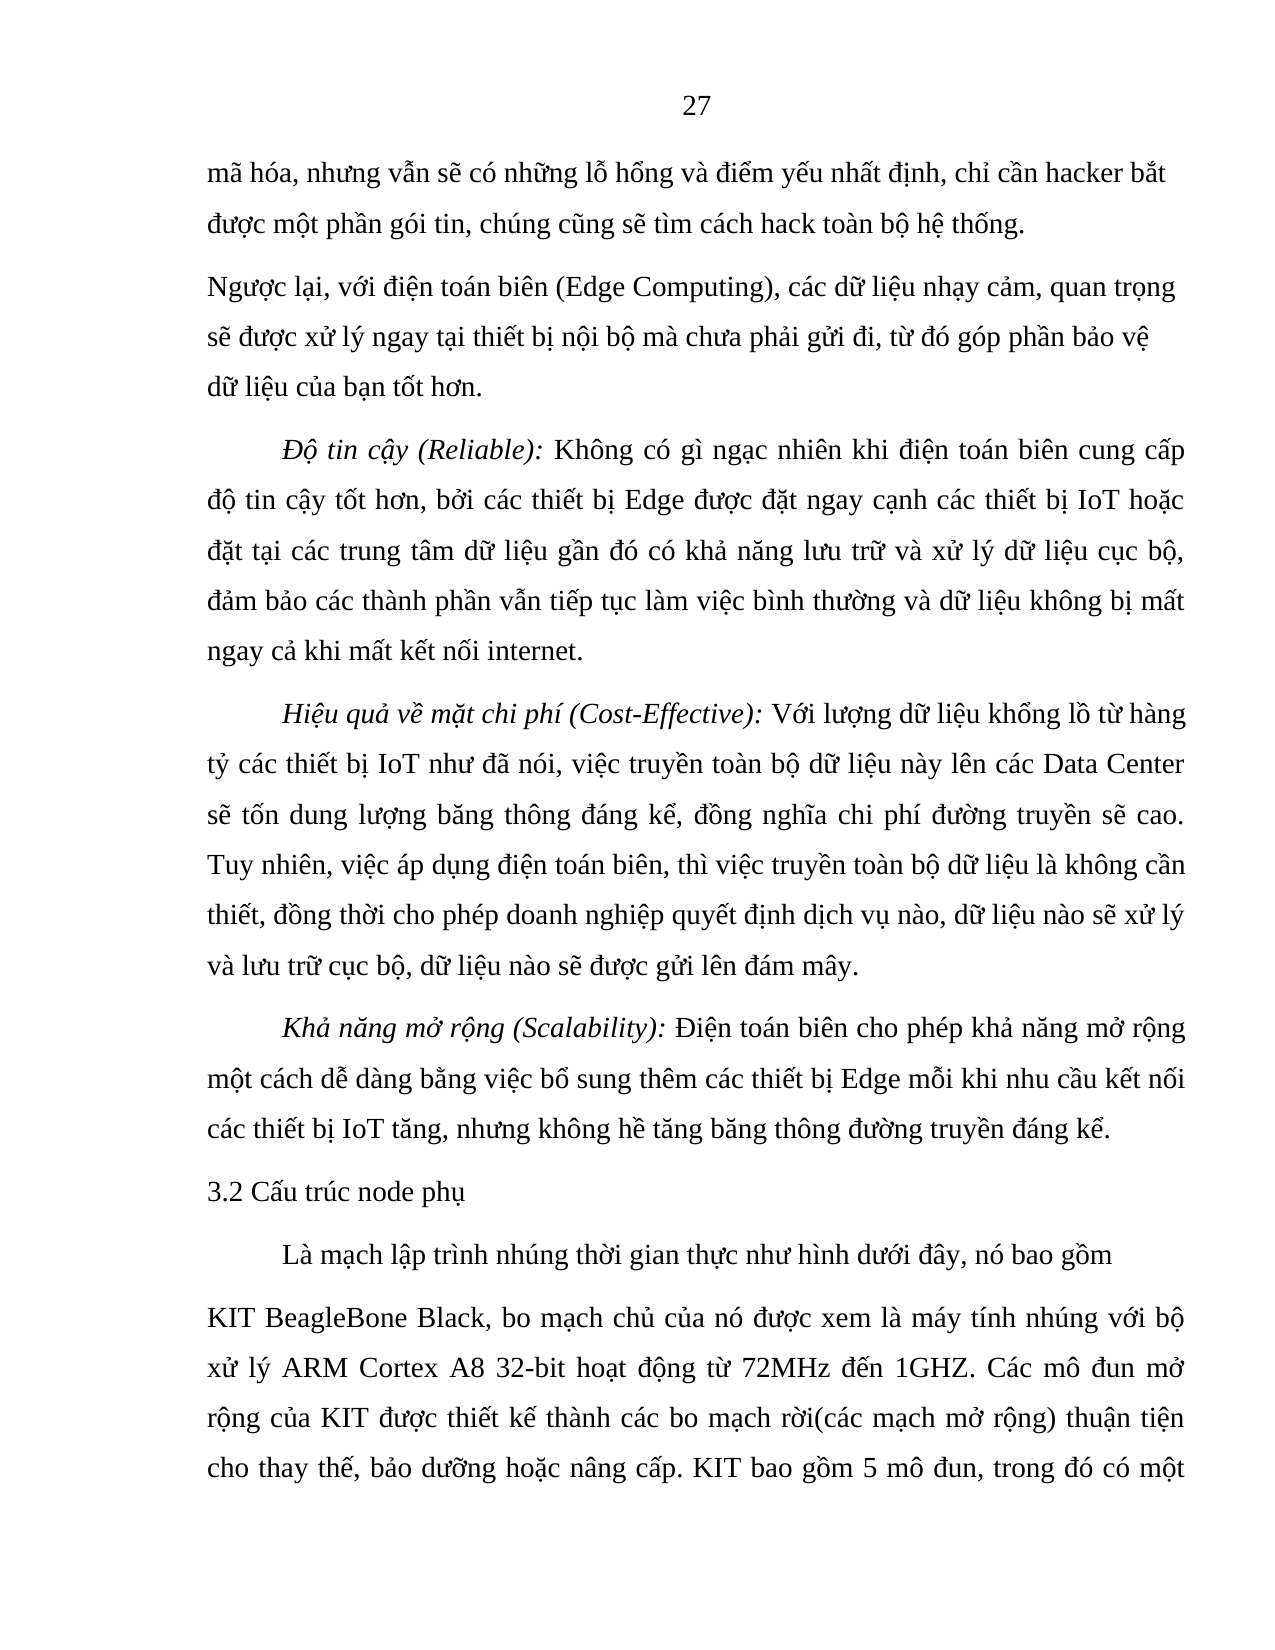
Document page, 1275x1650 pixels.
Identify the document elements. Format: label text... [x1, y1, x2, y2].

text Ngược lại, với điện toán biên (Edge Computing), các dữ liệu nhạy cảm, quan trọng sẽ được xử lý ngay tại thiết bị nội bộ mà chưa phải gửi đi, từ đó góp phần bảo vệ dữ liệu của bạn tốt hơn. [207, 269, 1186, 403]
text Hiệu quả về mặt chi phí (Cost-Effective): Với lượng dữ liệu khổng lồ từ hàng tỷ các thiết bị IoT như đã nói, việc truyền toàn bộ dữ liệu này lên các Data Center sẽ tốn dung lượng băng thông đáng kể, đồng nghĩa chi phí đường truyền sẽ cao. Tuy nhiên, việc áp dụng điện toán biên, thì việc truyền toàn bộ dữ liệu là không cần thiết, đồng thời cho phép doanh nghiệp quyết định dịch vụ nào, dữ liệu nào sẽ xử lý và lưu trữ cục bộ, dữ liệu nào sẽ được gửi lên đám mây. [207, 696, 1186, 981]
text Là mạch lập trình nhúng thời gian thực như hình dưới đây, nó bao gồm [207, 1237, 1186, 1270]
text Khả năng mở rộng (Scalability): Điện toán biên cho phép khả năng mở rộng một cách dễ dàng bằng việc bổ sung thêm các thiết bị Edge mỗi khi nhu cầu kết nối các thiết bị IoT tăng, nhưng không hề tăng băng thông đường truyền đáng kể. [207, 1011, 1186, 1145]
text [207, 1300, 1186, 1484]
text Độ tin cậy (Reliable): Không có gì ngạc nhiên khi điện toán biên cung cấp độ tin cậy tốt hơn, bởi các thiết bị Edge được đặt ngay cạnh các thiết bị IoT hoặc đặt tại các trung tâm dữ liệu gần đó có khả năng lưu trữ và xử lý dữ liệu cục bộ, đảm bảo các thành phần vẫn tiếp tục làm việc bình thường và dữ liệu không bị mất ngay cả khi mất kết nối internet. [207, 432, 1186, 667]
text 3.2 Cấu trúc node phụ [207, 1174, 1186, 1208]
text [207, 156, 1186, 239]
